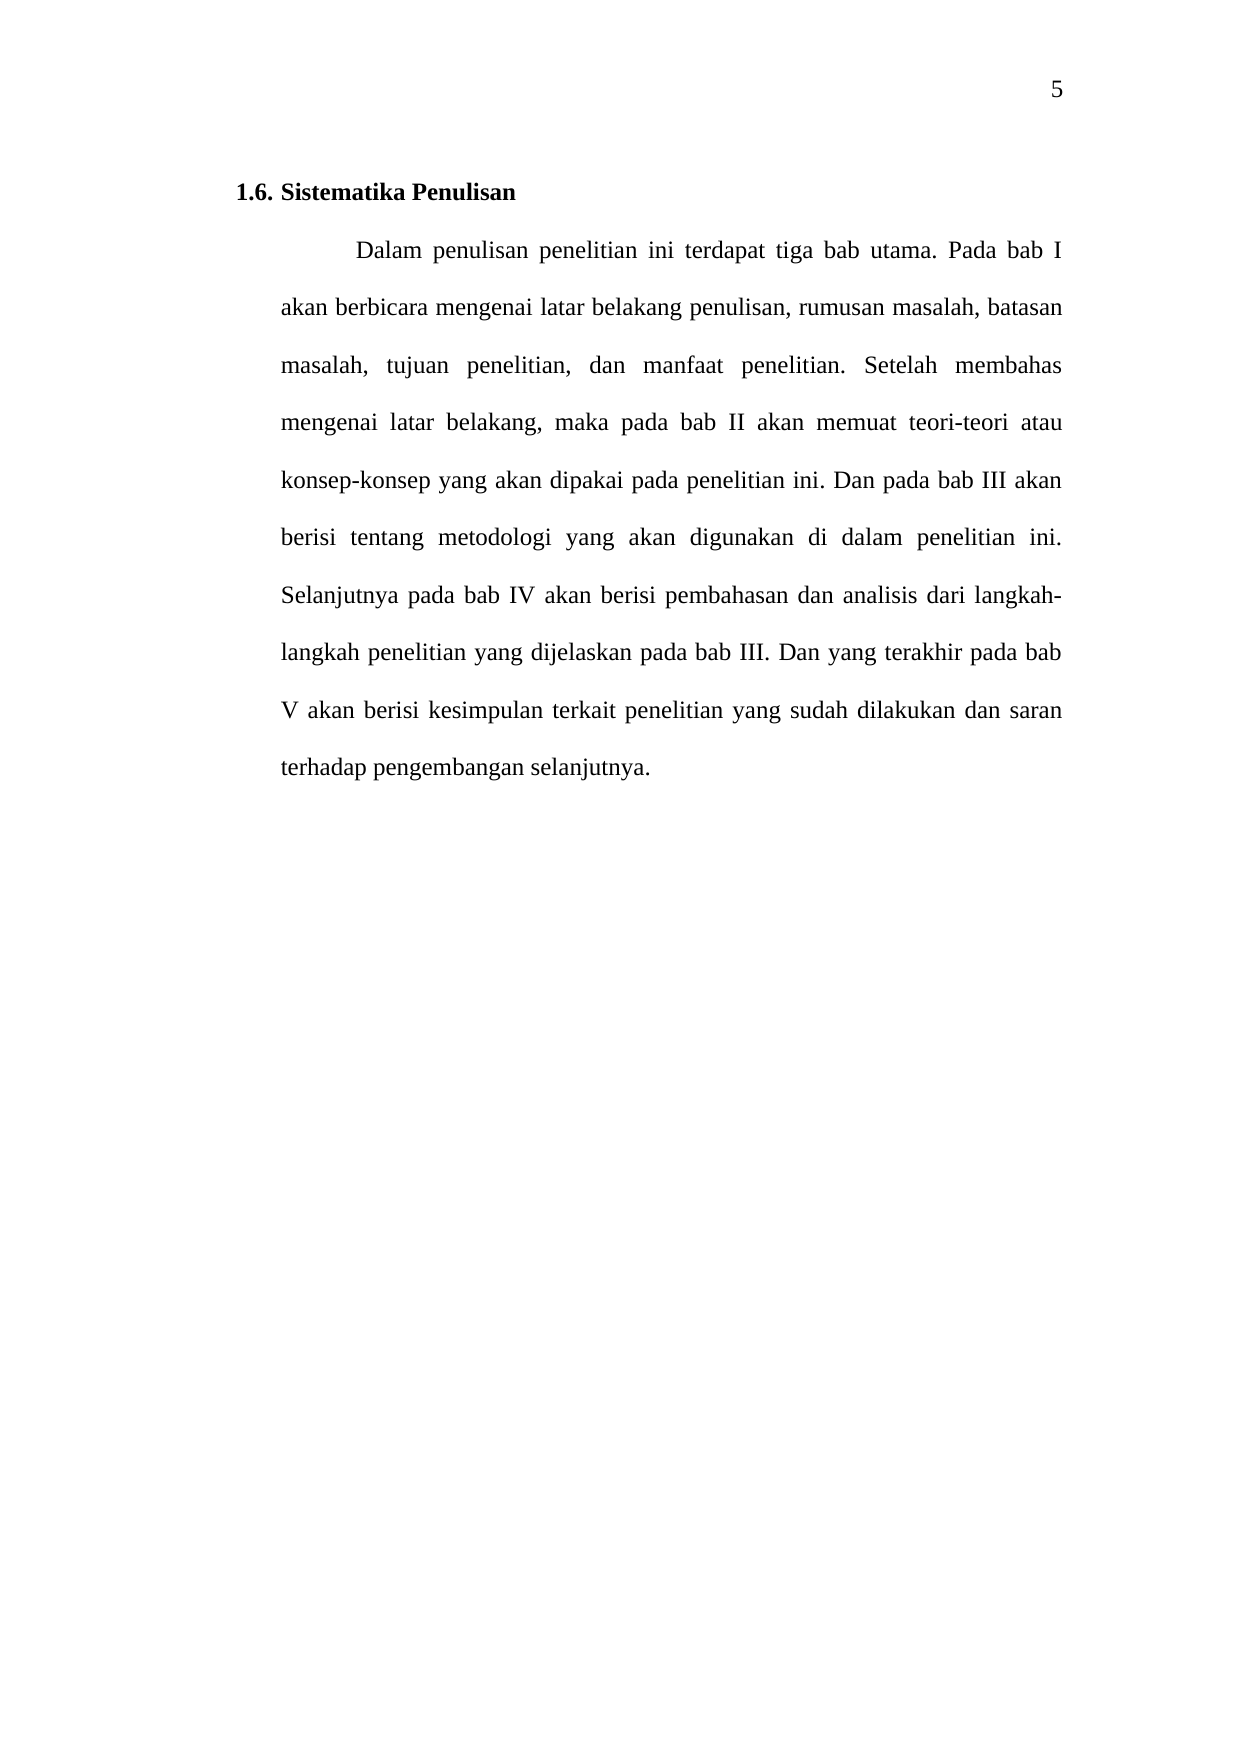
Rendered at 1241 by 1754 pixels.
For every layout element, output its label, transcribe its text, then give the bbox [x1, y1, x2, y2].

text Dalam penulisan penelitian ini terdapat tiga bab utama. Pada bab I akan berbicara mengenai latar belakang penulisan, rumusan masalah, batasan masalah, tujuan penelitian, dan manfaat penelitian. Setelah membahas mengenai latar belakang, maka pada bab II akan memuat teori-teori atau konsep-konsep yang akan dipakai pada penelitian ini. Dan pada bab III akan berisi tentang metodologi yang akan digunakan di dalam penelitian ini. Selanjutnya pada bab IV akan berisi pembahasan dan analisis dari langkah-langkah penelitian yang dijelaskan pada bab III. Dan yang terakhir pada bab V akan berisi kesimpulan terkait penelitian yang sudah dilakukan dan saran terhadap pengembangan selanjutnya. [281, 235, 1063, 781]
subtitle Sistematika Penulisan [236, 177, 1063, 206]
